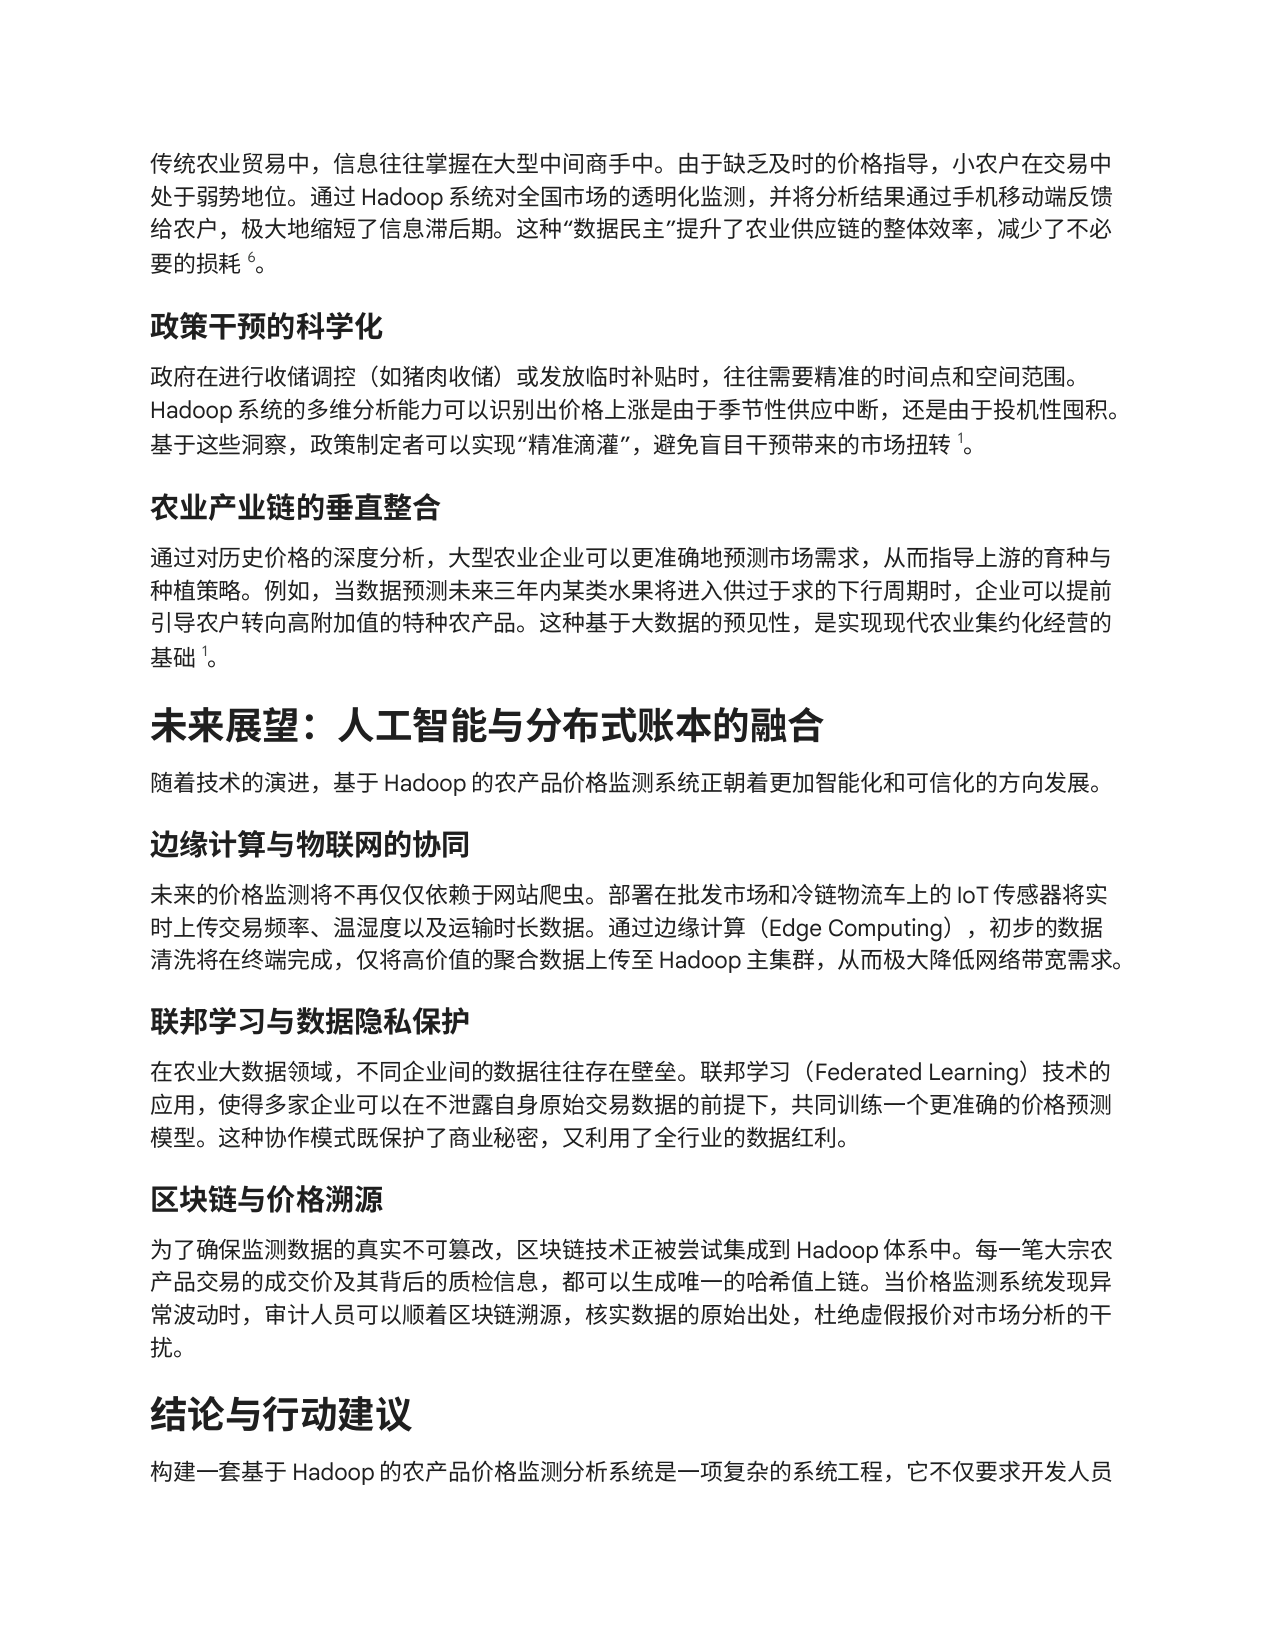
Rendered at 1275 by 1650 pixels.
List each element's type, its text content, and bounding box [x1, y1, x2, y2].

subtitle 农业产业链的垂直整合 [150, 490, 1125, 527]
text 为了确保监测数据的真实不可篡改，区块链技术正被尝试集成到Hadoop体系中。每一笔大宗农产品交易的成交价及其背后的质检信息，都可以生成唯一的哈希值上链。当价格监测系统发现异常波动时，审计人员可以顺着区块链溯源，核实数据的原始出处，杜绝虚假报价对市场分析的干扰。 [150, 1236, 1125, 1363]
text 政府在进行收储调控（如猪肉收储）或发放临时补贴时，往往需要精准的时间点和空间范围。Hadoop系统的多维分析能力可以识别出价格上涨是由于季节性供应中断，还是由于投机性囤积。基于这些洞察，政策制定者可以实现“精准滴灌”，避免盲目干预带来的市场扭转 1。 [150, 363, 1125, 461]
text 通过对历史价格的深度分析，大型农业企业可以更准确地预测市场需求，从而指导上游的育种与种植策略。例如，当数据预测未来三年内某类水果将进入供过于求的下行周期时，企业可以提前引导农户转向高附加值的特种农产品。这种基于大数据的预见性，是实现现代农业集约化经营的基础 1。 [150, 544, 1125, 674]
subtitle 未来展望：人工智能与分布式账本的融合 [150, 703, 1125, 750]
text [150, 1458, 1125, 1487]
subtitle 政策干预的科学化 [150, 309, 1125, 346]
text 传统农业贸易中，信息往往掌握在大型中间商手中。由于缺乏及时的价格指导，小农户在交易中处于弱势地位。通过Hadoop系统对全国市场的透明化监测，并将分析结果通过手机移动端反馈给农户，极大地缩短了信息滞后期。这种“数据民主”提升了农业供应链的整体效率，减少了不必要的损耗 6。 [150, 150, 1125, 280]
text 未来的价格监测将不再仅仅依赖于网站爬虫。部署在批发市场和冷链物流车上的IoT传感器将实时上传交易频率、温湿度以及运输时长数据。通过边缘计算（Edge Computing），初步的数据清洗将在终端完成，仅将高价值的聚合数据上传至Hadoop主集群，从而极大降低网络带宽需求。 [150, 881, 1125, 976]
subtitle 边缘计算与物联网的协同 [150, 827, 1125, 864]
subtitle 结论与行动建议 [150, 1392, 1125, 1439]
subtitle 联邦学习与数据隐私保护 [150, 1004, 1125, 1041]
text 在农业大数据领域，不同企业间的数据往往存在壁垒。联邦学习（Federated Learning）技术的应用，使得多家企业可以在不泄露自身原始交易数据的前提下，共同训练一个更准确的价格预测模型。这种协作模式既保护了商业秘密，又利用了全行业的数据红利。 [150, 1059, 1125, 1153]
subtitle 区块链与价格溯源 [150, 1182, 1125, 1218]
text 随着技术的演进，基于Hadoop的农产品价格监测系统正朝着更加智能化和可信化的方向发展。 [150, 769, 1125, 798]
